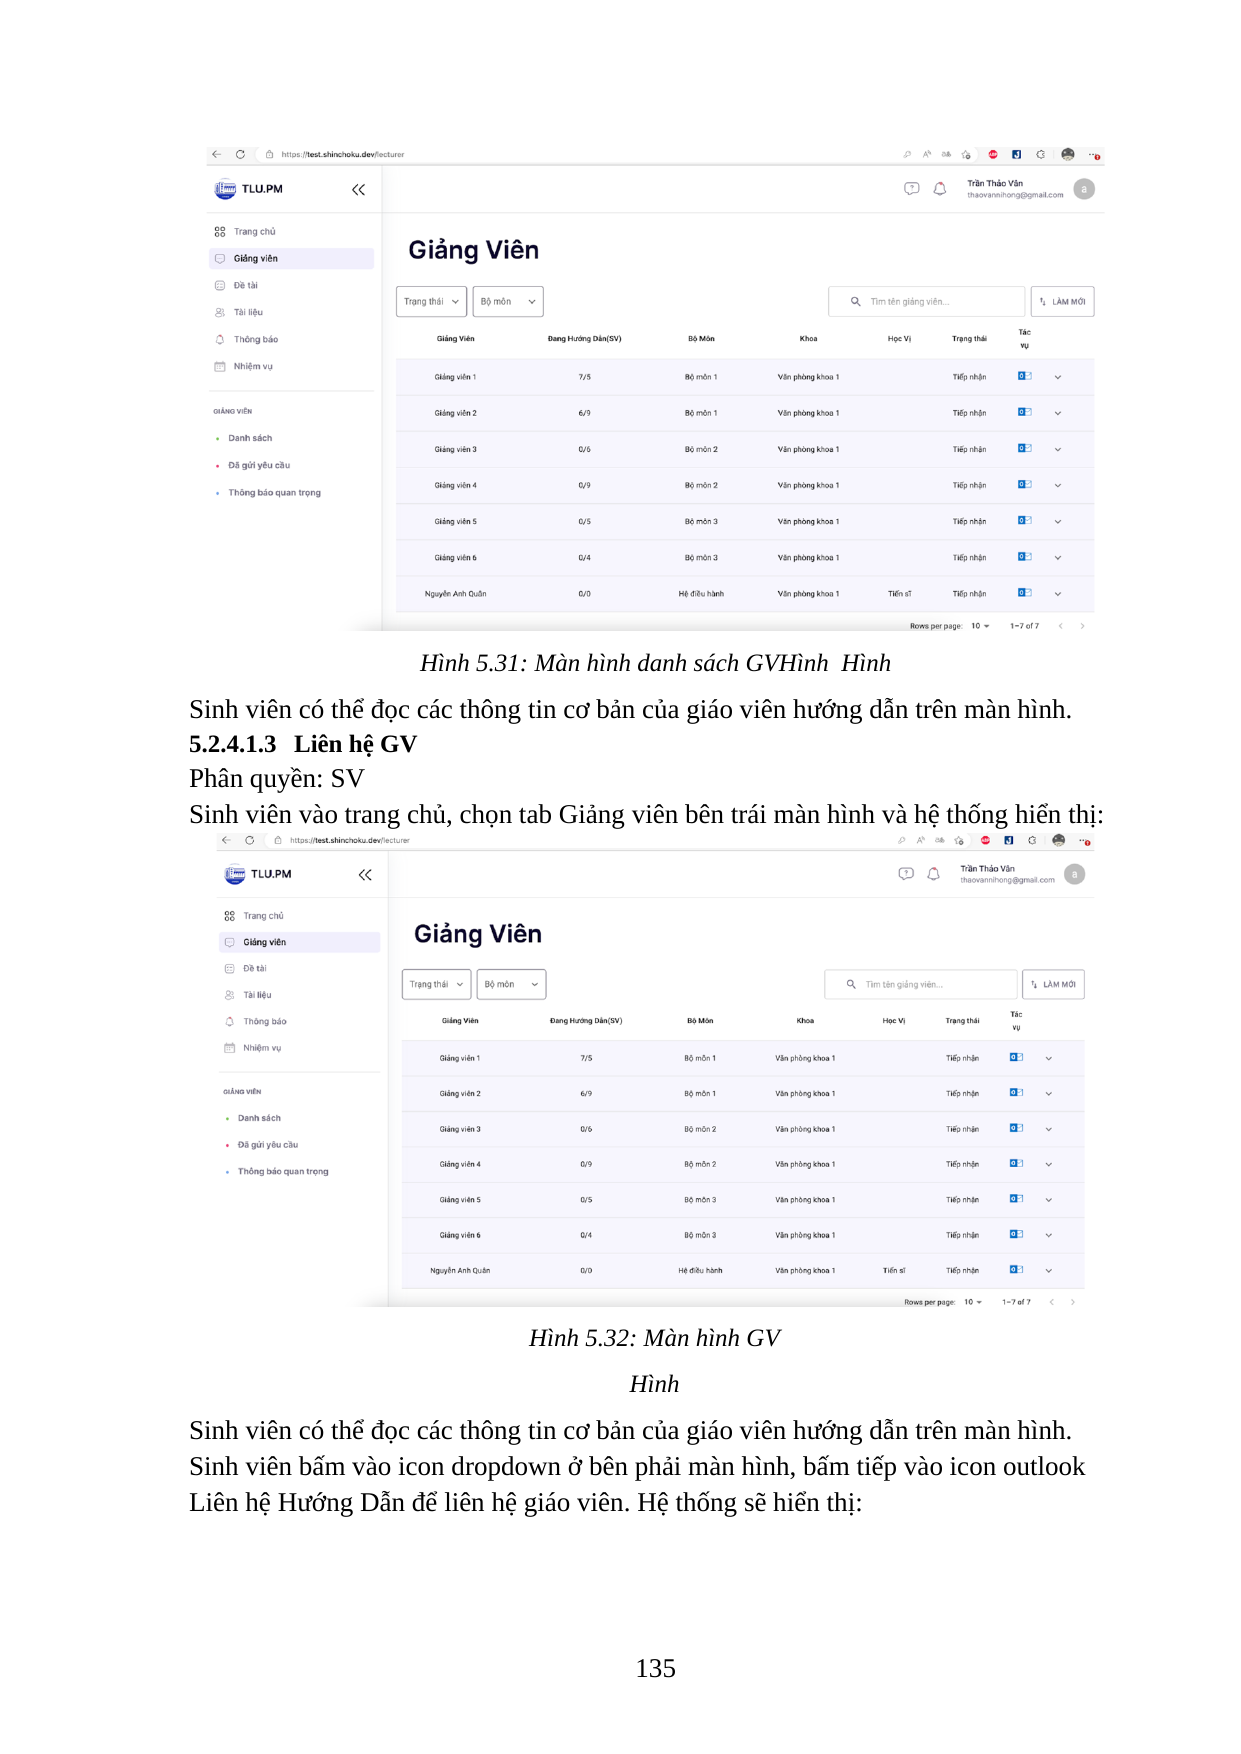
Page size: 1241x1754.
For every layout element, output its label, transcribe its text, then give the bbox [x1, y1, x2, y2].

text Hình 5.32: Màn hình GV [189, 1323, 1122, 1352]
text Sinh viên bấm vào icon dropdown ở bên phải màn hình, bấm tiếp vào icon outlook Liên hệ Hướng Dẫn để liên hệ giáo viên. Hệ thống sẽ hiển thị: [189, 1450, 1122, 1517]
picture [206, 147, 1105, 631]
text Hình [189, 1369, 1122, 1397]
picture [216, 833, 1095, 1307]
text Phân quyền: SV [189, 762, 1122, 793]
text Sinh viên có thể đọc các thông tin cơ bản của giáo viên hướng dẫn trên màn hình. [189, 693, 1122, 725]
text Hình 5.31: Màn hình danh sách GVHình Hình [189, 648, 1122, 677]
subtitle Liên hệ GV [189, 729, 1122, 758]
text Sinh viên vào trang chủ, chọn tab Giảng viên bên trái màn hình và hệ thống hiển thị: [189, 798, 1122, 829]
text Sinh viên có thể đọc các thông tin cơ bản của giáo viên hướng dẫn trên màn hình. [189, 1414, 1122, 1445]
